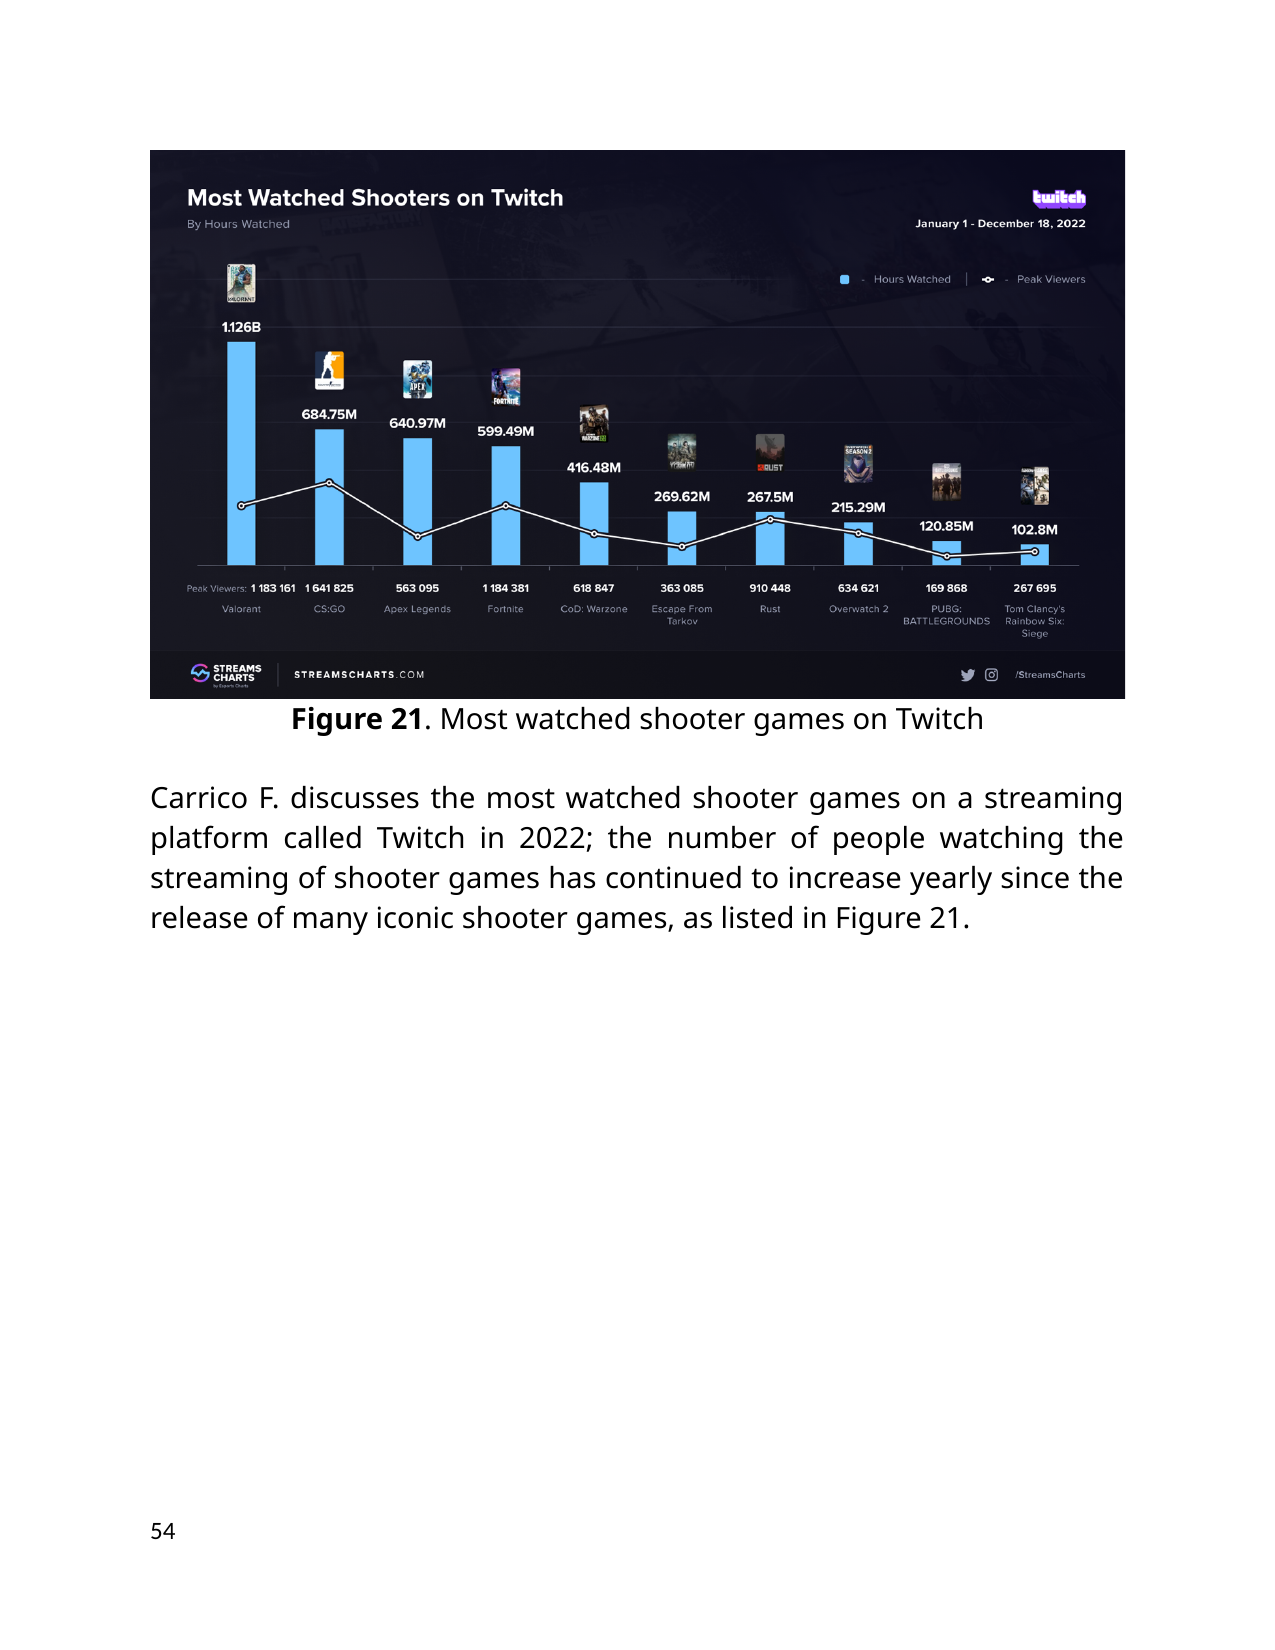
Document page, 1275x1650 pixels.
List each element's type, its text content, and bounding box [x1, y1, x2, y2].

picture [150, 150, 1125, 699]
text Figure 21. Most watched shooter games on Twitch [150, 699, 1125, 738]
text Carrico F. discusses the most watched shooter games on a streaming platform called Twitch in 2022; the number of people watching the streaming of shooter games has continued to increase yearly since the release of many iconic shooter games, as listed in Figure 21. [150, 778, 1125, 937]
